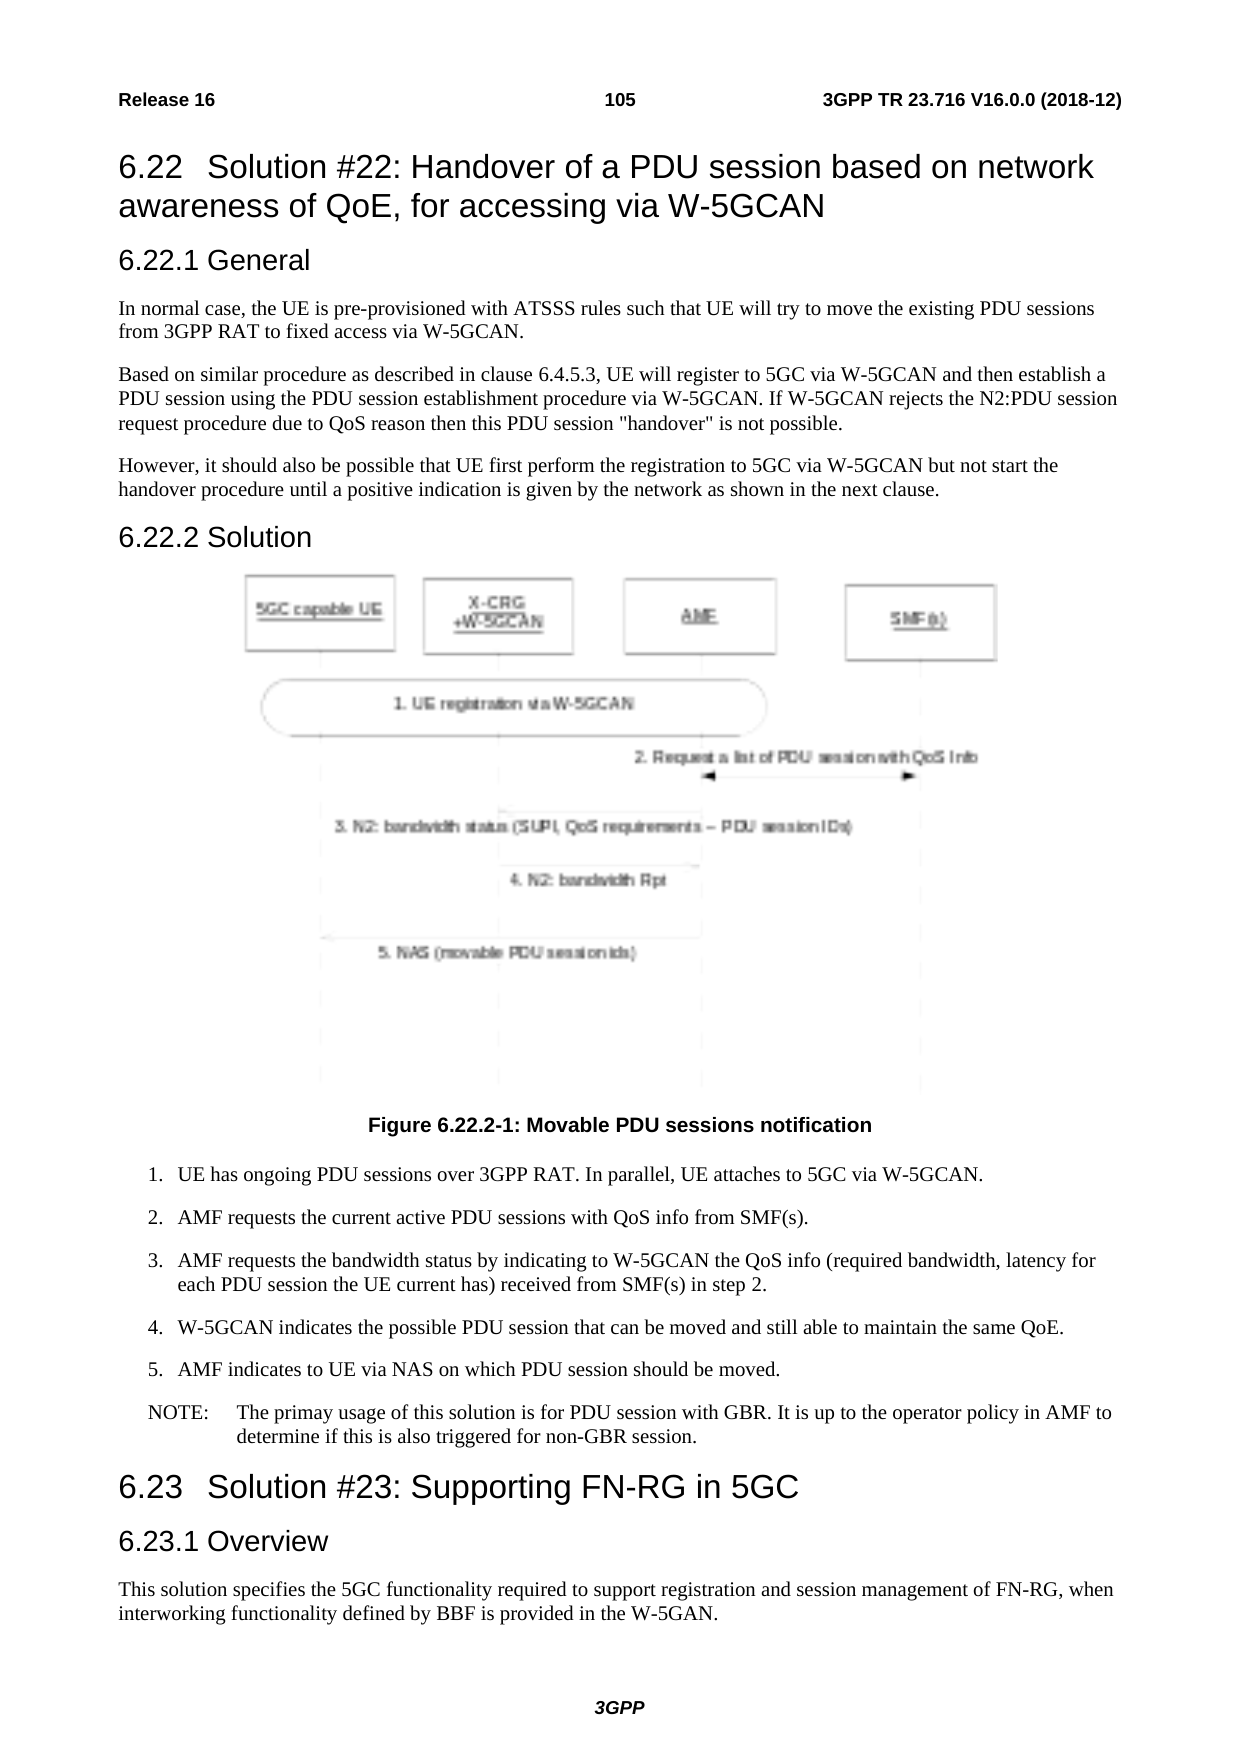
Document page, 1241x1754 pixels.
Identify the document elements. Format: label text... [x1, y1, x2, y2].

text Based on similar procedure as described in clause 6.4.5.3, UE will register to 5GC via W-5GCAN and then establish a PDU session using the PDU session establishment procedure via W-5GCAN. If W-5GCAN rejects the N2:PDU session request procedure due to QoS reason then this PDU session "handover" is not possible. [118, 362, 1122, 434]
text 1. UE has ongoing PDU sessions over 3GPP RAT. In parallel, UE attaches to 5GC via W-5GCAN. [148, 1162, 1122, 1186]
text In normal case, the UE is pre-provisioned with ATSSS rules such that UE will try to move the existing PDU sessions from 3GPP RAT to fixed access via W-5GCAN. [118, 295, 1122, 343]
text However, it should also be possible that UE first perform the registration to 5GC via W-5GCAN but not start the handover procedure until a positive indication is given by the network as shown in the next clause. [118, 453, 1122, 501]
subtitle 6.22.2 Solution [118, 520, 1122, 554]
text 2. AMF requests the current active PDU sessions with QoS info from SMF(s). [148, 1205, 1122, 1229]
subtitle 6.22.1 General [118, 243, 1122, 277]
subtitle 6.23 Solution #23: Supporting FN-RG in 5GC [118, 1467, 1122, 1506]
subtitle 6.23.1 Overview [118, 1524, 1122, 1558]
text This solution specifies the 5GC functionality required to support registration and session management of FN-RG, when interworking functionality defined by BBF is provided in the W-5GAN. [118, 1577, 1122, 1625]
text Figure 6.22.2-1: Movable PDU sessions notification [118, 1113, 1122, 1137]
text 3. AMF requests the bandwidth status by indicating to W-5GCAN the QoS info (required bandwidth, latency for each PDU session the UE current has) received from SMF(s) in step 2. [148, 1248, 1122, 1296]
subtitle 6.22 Solution #22: Handover of a PDU session based on network awareness of QoE, for accessing via W-5GCAN [118, 147, 1122, 224]
text 4. W-5GCAN indicates the possible PDU session that can be moved and still able to maintain the same QoE. [148, 1314, 1122, 1339]
text NOTE: The primay usage of this solution is for PDU session with GBR. It is up to the operator policy in AMF to determine if this is also triggered for non-GBR session. [148, 1400, 1122, 1448]
text 5. AMF indicates to UE via NAS on which PDU session should be moved. [148, 1357, 1122, 1381]
